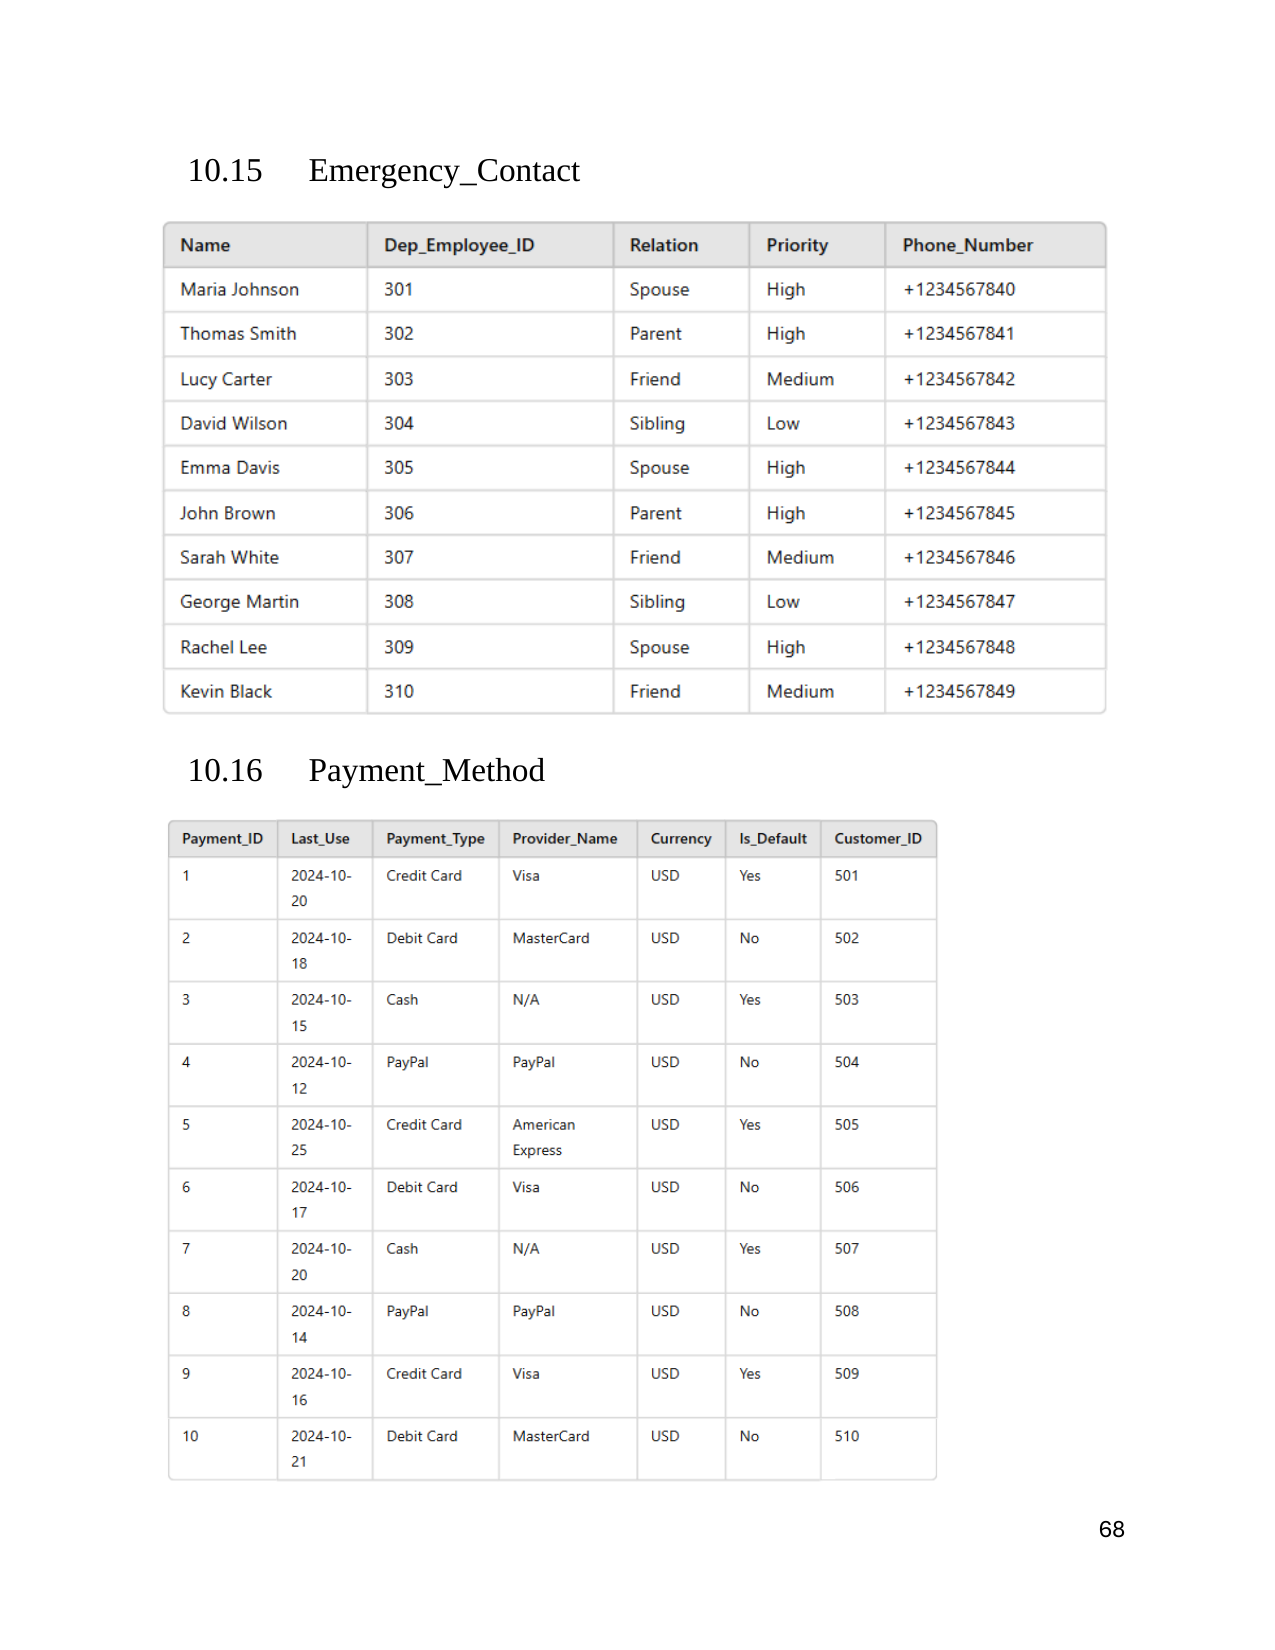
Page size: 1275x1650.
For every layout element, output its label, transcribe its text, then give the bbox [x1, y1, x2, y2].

picture [150, 215, 1125, 729]
subtitle Emergency_Contact [187, 150, 1125, 188]
picture [150, 815, 971, 1490]
subtitle Payment_Method [187, 750, 1125, 788]
